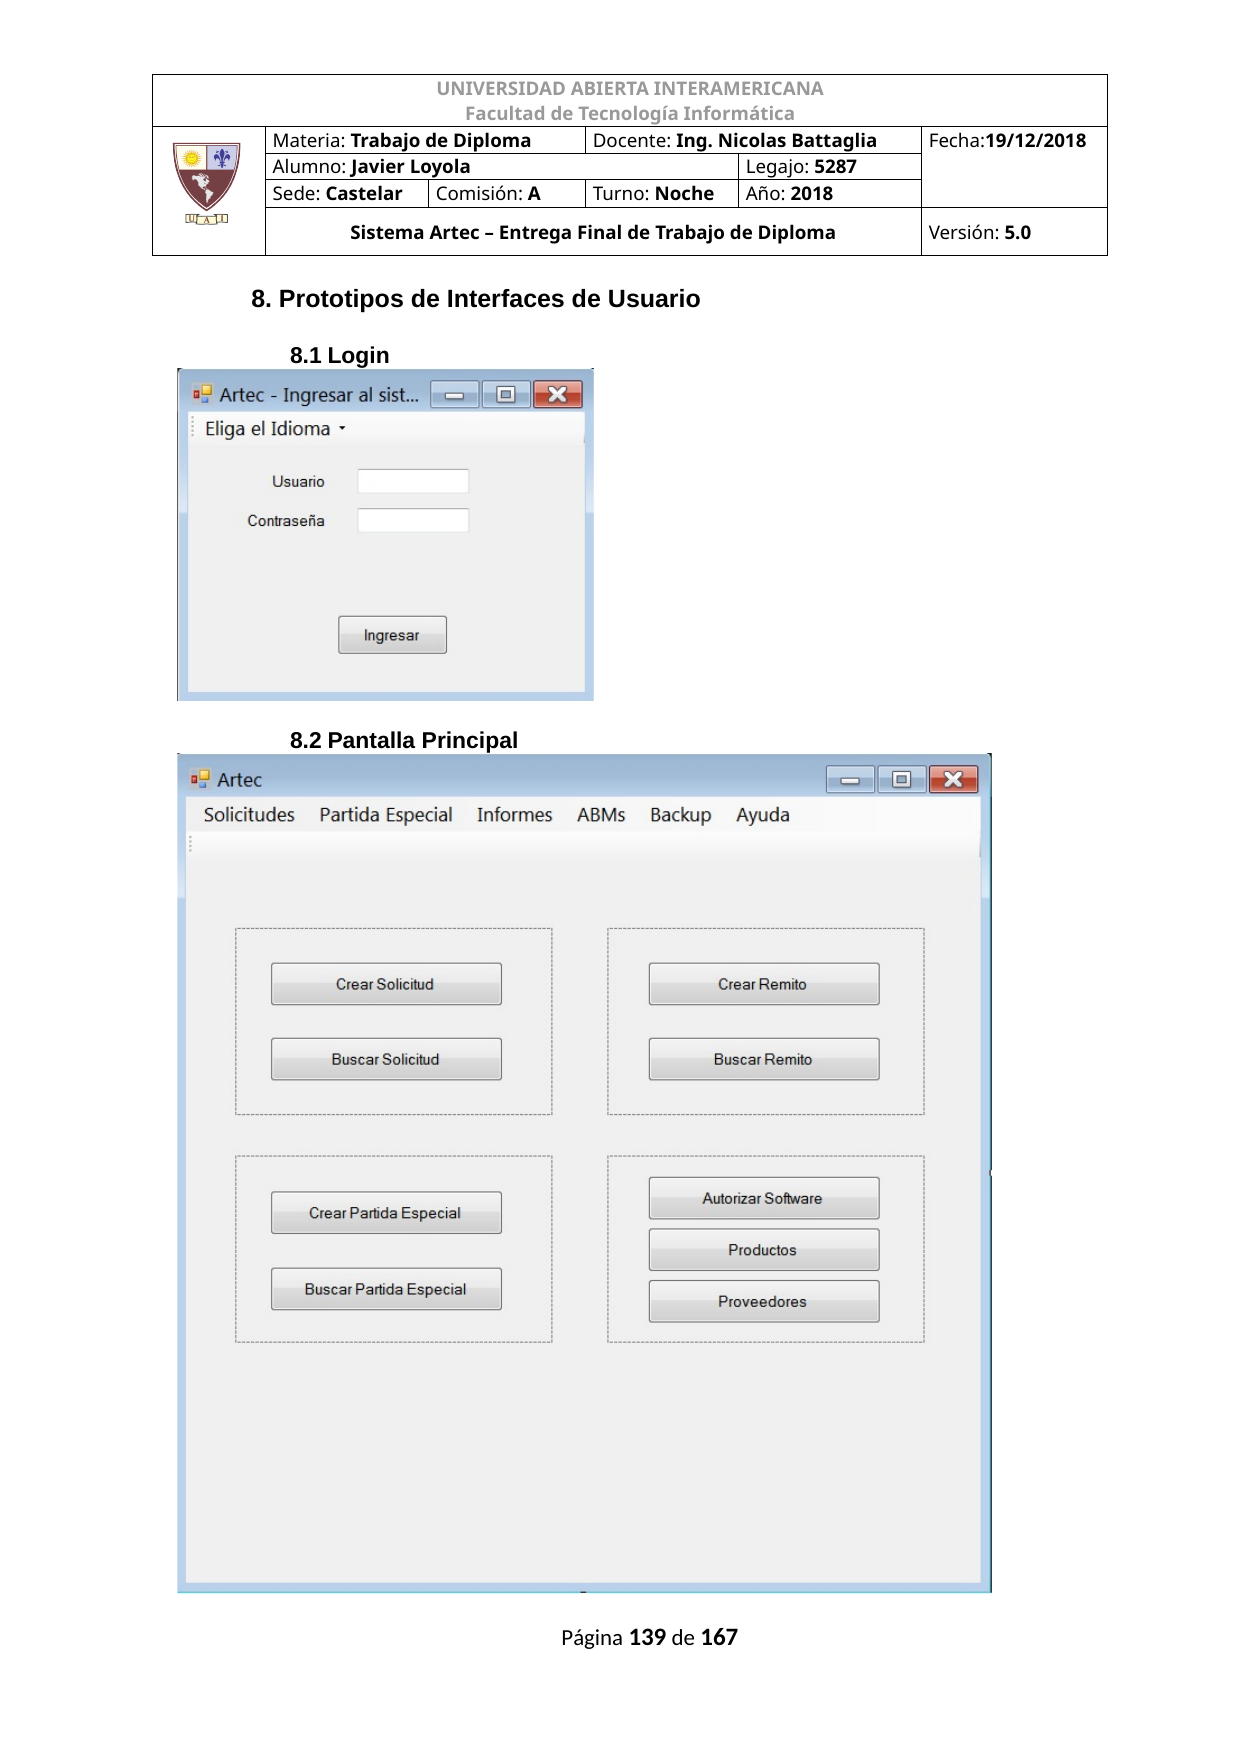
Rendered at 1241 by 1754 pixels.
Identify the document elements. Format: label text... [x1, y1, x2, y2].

picture [177, 753, 993, 1594]
text 8. Prototipos de Interfaces de Usuario [177, 284, 1122, 313]
picture [157, 136, 257, 228]
list Pantalla Principal [290, 727, 1122, 753]
picture [177, 368, 595, 701]
list Login [290, 342, 1122, 368]
